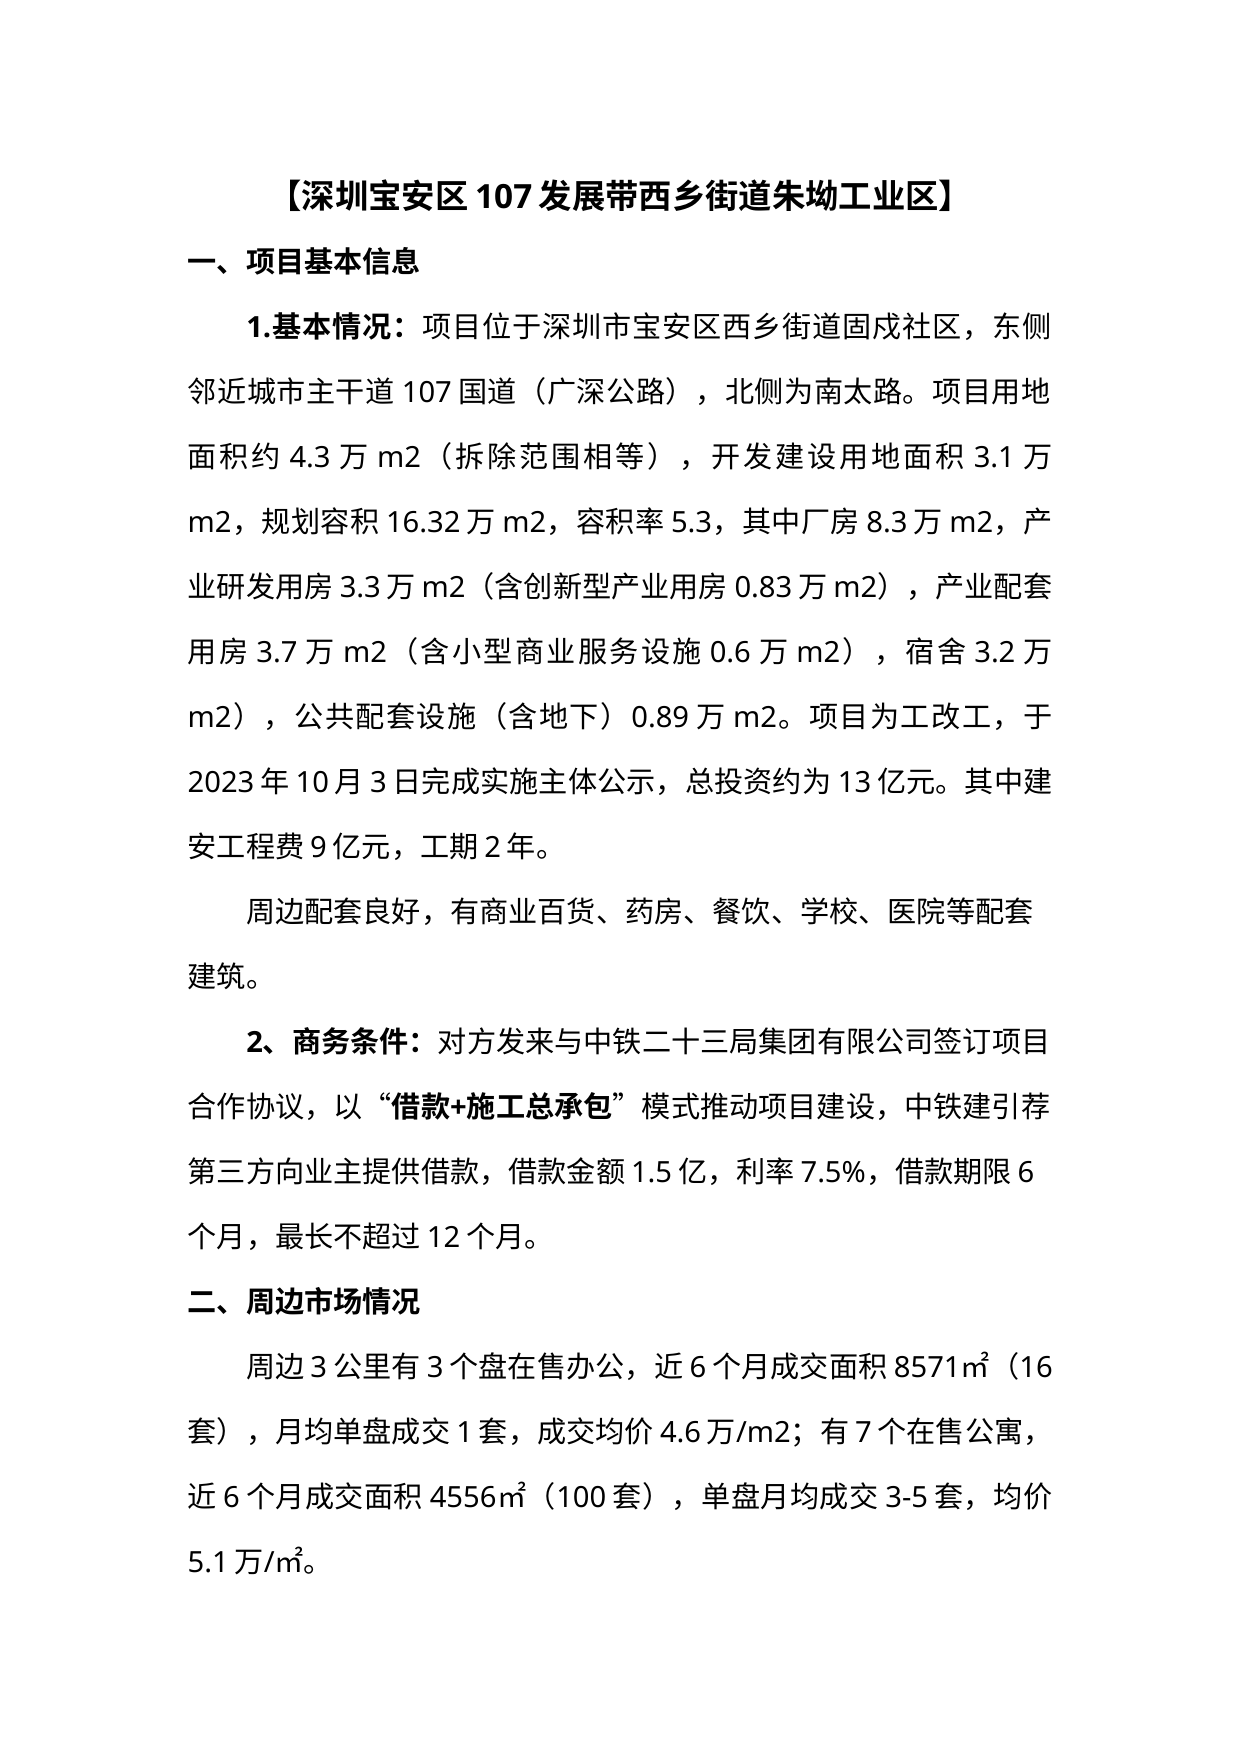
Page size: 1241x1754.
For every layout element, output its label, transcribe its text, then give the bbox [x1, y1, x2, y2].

text 1.基本情况：项目位于深圳市宝安区西乡街道固戍社区，东侧邻近城市主干道107国道（广深公路），北侧为南太路。项目用地面积约4.3万m2（拆除范围相等），开发建设用地面积3.1万m2，规划容积16.32万m2，容积率5.3，其中厂房8.3万m2，产业研发用房3.3万m2（含创新型产业用房0.83万m2），产业配套用房3.7万m2（含小型商业服务设施0.6万m2），宿舍3.2万m2），公共配套设施（含地下）0.89万m2。项目为工改工，于2023年10月3日完成实施主体公示，总投资约为13亿元。其中建安工程费9亿元，工期2年。 [187, 292, 1053, 877]
text 【深圳宝安区107发展带西乡街道朱坳工业区】 [187, 162, 1053, 227]
text 二、周边市场情况 [187, 1267, 1053, 1332]
text 周边3公里有3个盘在售办公，近6个月成交面积8571㎡（16套），月均单盘成交1套，成交均价4.6万/m2；有7个在售公寓，近6个月成交面积4556㎡（100套），单盘月均成交3-5套，均价5.1万/㎡。 [187, 1332, 1053, 1592]
text 周边配套良好，有商业百货、药房、餐饮、学校、医院等配套建筑。 [187, 877, 1053, 1007]
text 一、项目基本信息 [187, 227, 1053, 292]
text 2、商务条件：对方发来与中铁二十三局集团有限公司签订项目合作协议，以“借款+施工总承包”模式推动项目建设，中铁建引荐第三方向业主提供借款，借款金额1.5亿，利率7.5%，借款期限6个月，最长不超过12个月。 [187, 1007, 1053, 1267]
